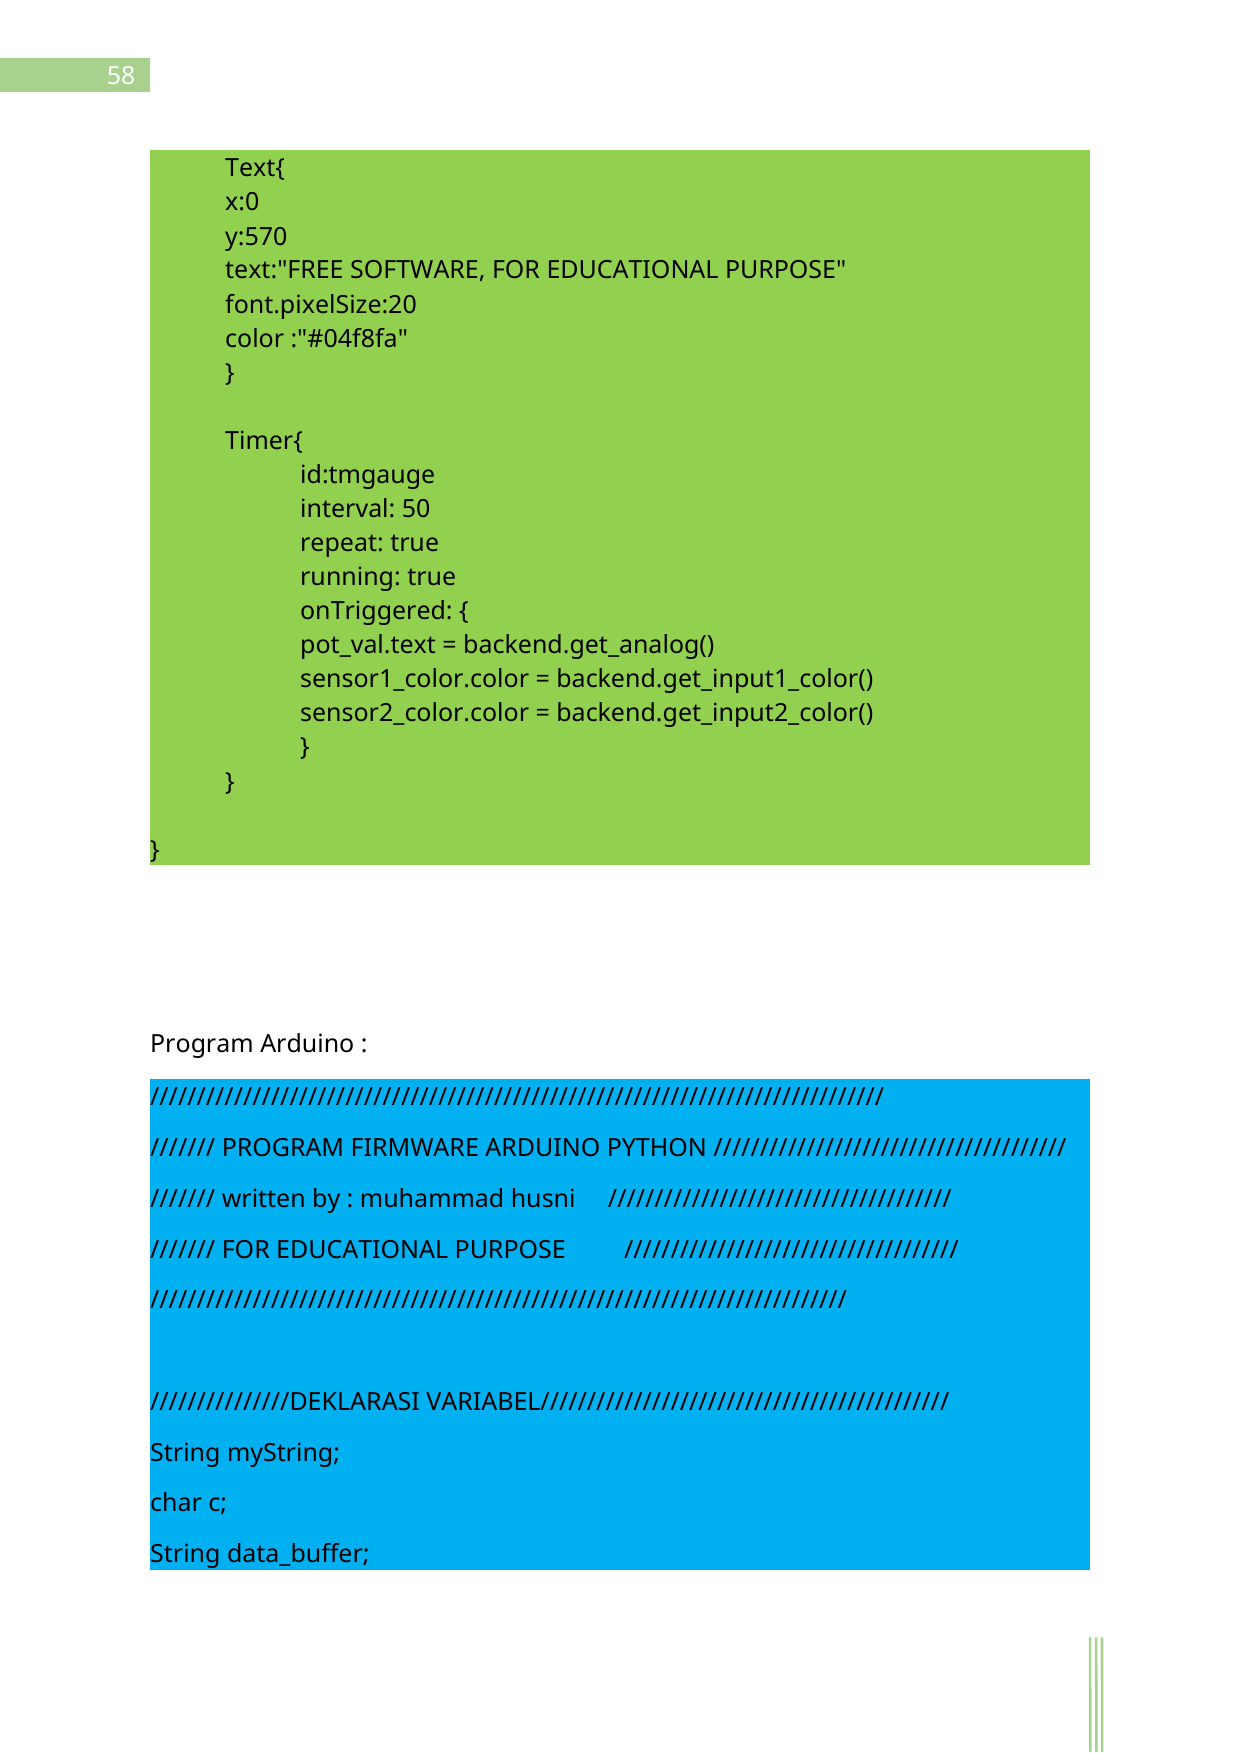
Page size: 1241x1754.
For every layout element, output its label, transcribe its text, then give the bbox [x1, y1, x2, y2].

text text:"FREE SOFTWARE, FOR EDUCATIONAL PURPOSE" [150, 252, 1090, 286]
text Timer{ [150, 422, 1090, 457]
text repeat: true [150, 525, 1090, 559]
text Program Arduino : [150, 1026, 1090, 1060]
text font.pixelSize:20 [150, 286, 1090, 320]
text /////////////////////////////////////////////////////////////////////////////// [150, 1079, 1090, 1113]
text } [150, 831, 1090, 865]
text char c; [150, 1485, 1090, 1519]
text pot_val.text = backend.get_analog() [150, 627, 1090, 661]
text Text{ [150, 150, 1090, 184]
text onTriggered: { [150, 593, 1090, 627]
text ///////////////DEKLARASI VARIABEL//////////////////////////////////////////// [150, 1383, 1090, 1417]
text String data_buffer; [150, 1536, 1090, 1570]
text /////// PROGRAM FIRMWARE ARDUINO PYTHON ////////////////////////////////////// [150, 1130, 1090, 1164]
text String myString; [150, 1434, 1090, 1468]
text x:0 [150, 184, 1090, 218]
text running: true [150, 559, 1090, 593]
text } [150, 354, 1090, 388]
text /////////////////////////////////////////////////////////////////////////// [150, 1282, 1090, 1316]
text y:570 [150, 218, 1090, 252]
text interval: 50 [150, 491, 1090, 525]
text color :"#04f8fa" [150, 320, 1090, 354]
text /////// written by : muhammad husni ///////////////////////////////////// [150, 1181, 1090, 1214]
text sensor1_color.color = backend.get_input1_color() [150, 661, 1090, 695]
text sensor2_color.color = backend.get_input2_color() [150, 695, 1090, 729]
text } [150, 763, 1090, 797]
text } [150, 729, 1090, 763]
text /////// FOR EDUCATIONAL PURPOSE //////////////////////////////////// [150, 1231, 1090, 1265]
text id:tmgauge [150, 457, 1090, 491]
